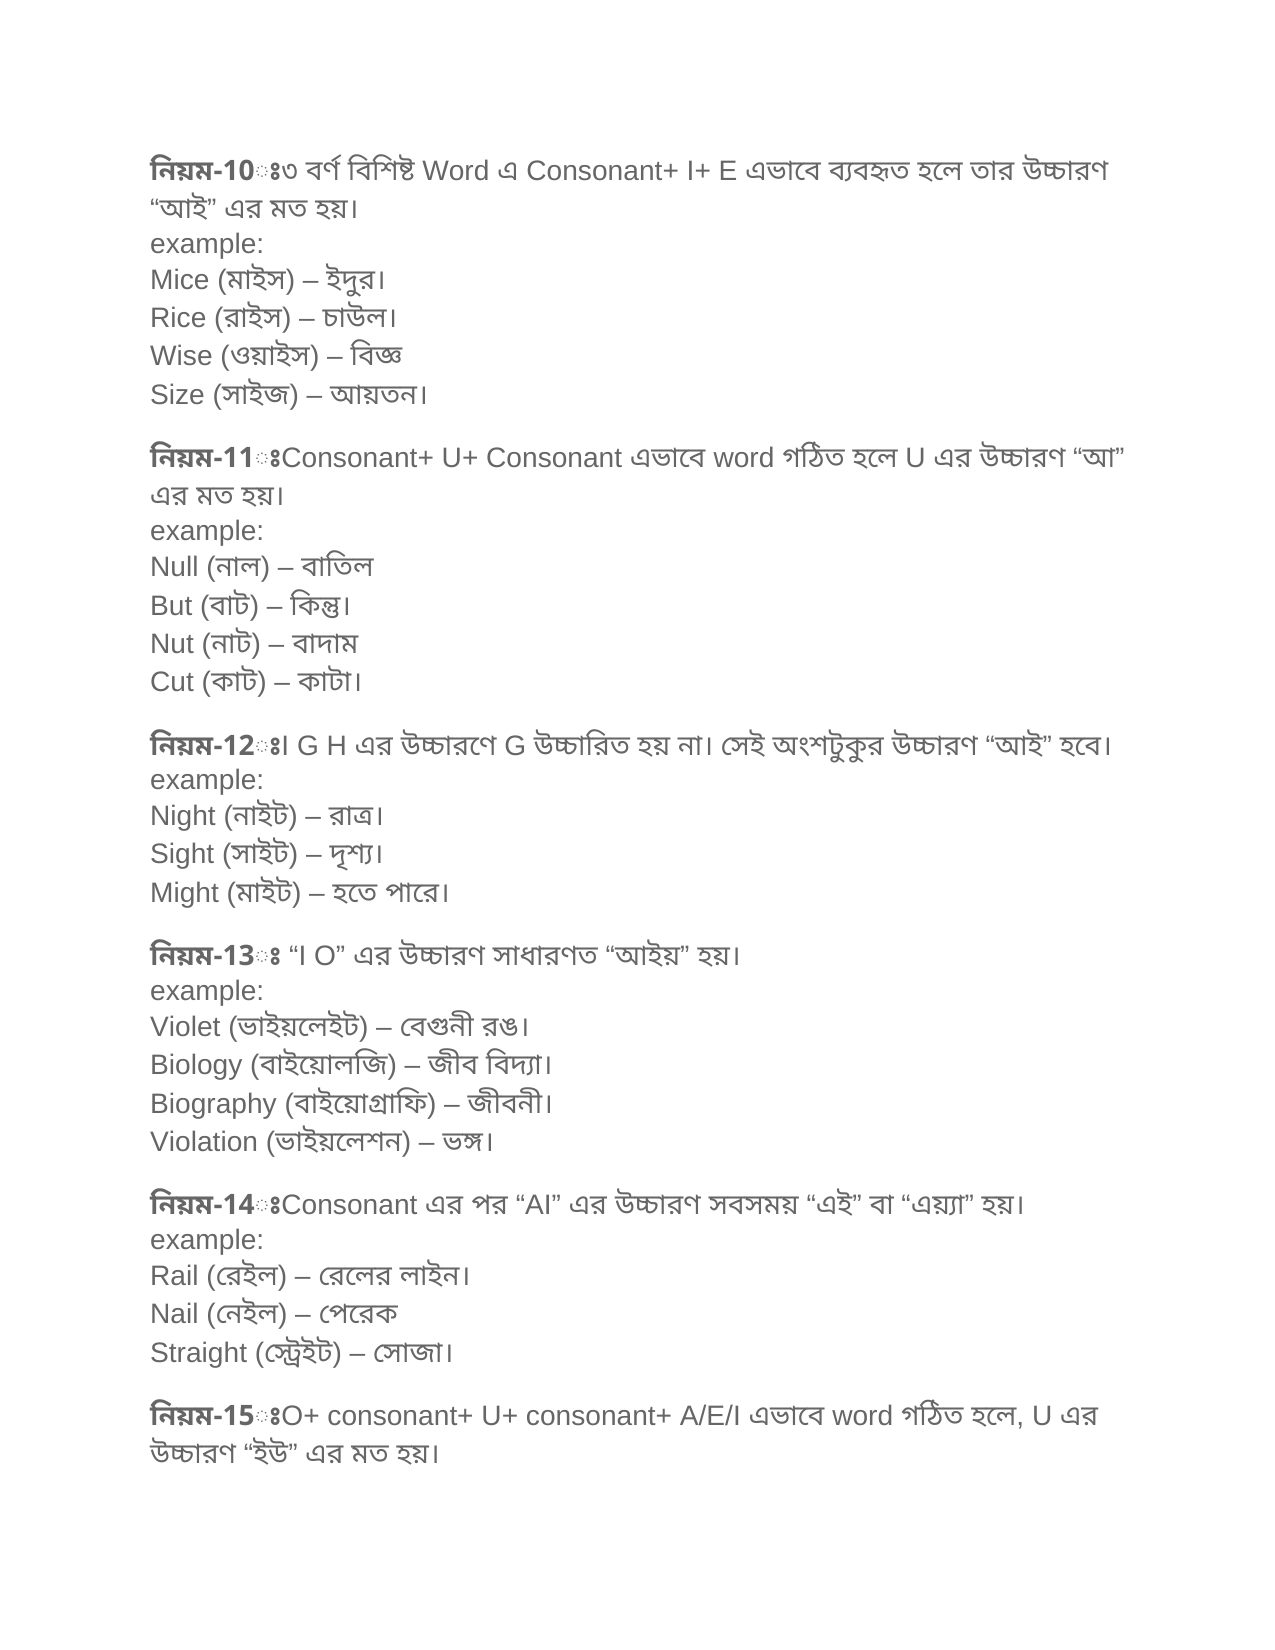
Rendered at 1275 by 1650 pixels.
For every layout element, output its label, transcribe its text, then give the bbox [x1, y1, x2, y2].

text example: Night (নাইট) – রাত্র। Sight (সাইট) – দৃশ্য। Might (মাইট) – হতে পারে। [150, 763, 1125, 911]
text example: Mice (মাইস) – ইদুর। Rice (রাইস) – চাউল। Wise (ওয়াইস) – বিজ্ঞ Size (সাইজ) – আয়তন। [150, 227, 1125, 412]
text example: Rail (রেইল) – রেলের লাইন। Nail (নেইল) – পেরেক Straight (স্ট্রেইট) – সোজা। [150, 1223, 1125, 1370]
text example: Violet (ভাইয়লেইট) – বেগুনী রঙ। Biology (বাইয়োলজি) – জীব বিদ্যা। Biography (বাইয়োগ্রাফি) – জীবনী। Violation (ভাইয়লেশন) – ভঙ্গ। [150, 974, 1125, 1159]
text example: Null (নাল) – বাতিল But (বাট) – কিন্তু। Nut (নাট) – বাদাম Cut (কাট) – কাটা। [150, 514, 1125, 700]
text নিয়ম-11ঃConsonant+ U+ Consonant এভাবে word গঠিত হলে U এর উচ্চারণ “আ” এর মত হয়। [150, 437, 1125, 514]
text নিয়ম-15ঃO+ consonant+ U+ consonant+ A/E/I এভাবে word গঠিত হলে, U এর উচ্চারণ “ইউ” এর মত হয়। [150, 1395, 1125, 1472]
text নিয়ম-13ঃ “I O” এর উচ্চারণ সাধারণত “আইয়” হয়। [150, 936, 1125, 974]
text নিয়ম-14ঃConsonant এর পর “AI” এর উচ্চারণ সবসময় “এই” বা “এয়্যা” হয়। [150, 1184, 1125, 1223]
text নিয়ম-10ঃ৩ বর্ণ বিশিষ্ট Word এ Consonant+ I+ E এভাবে ব্যবহৃত হলে তার উচ্চারণ “আই” এর মত হয়। [150, 150, 1125, 227]
text নিয়ম-12ঃI G H এর উচ্চারণে G উচ্চারিত হয় না। সেই অংশটুকুর উচ্চারণ “আই” হবে। [150, 725, 1125, 763]
